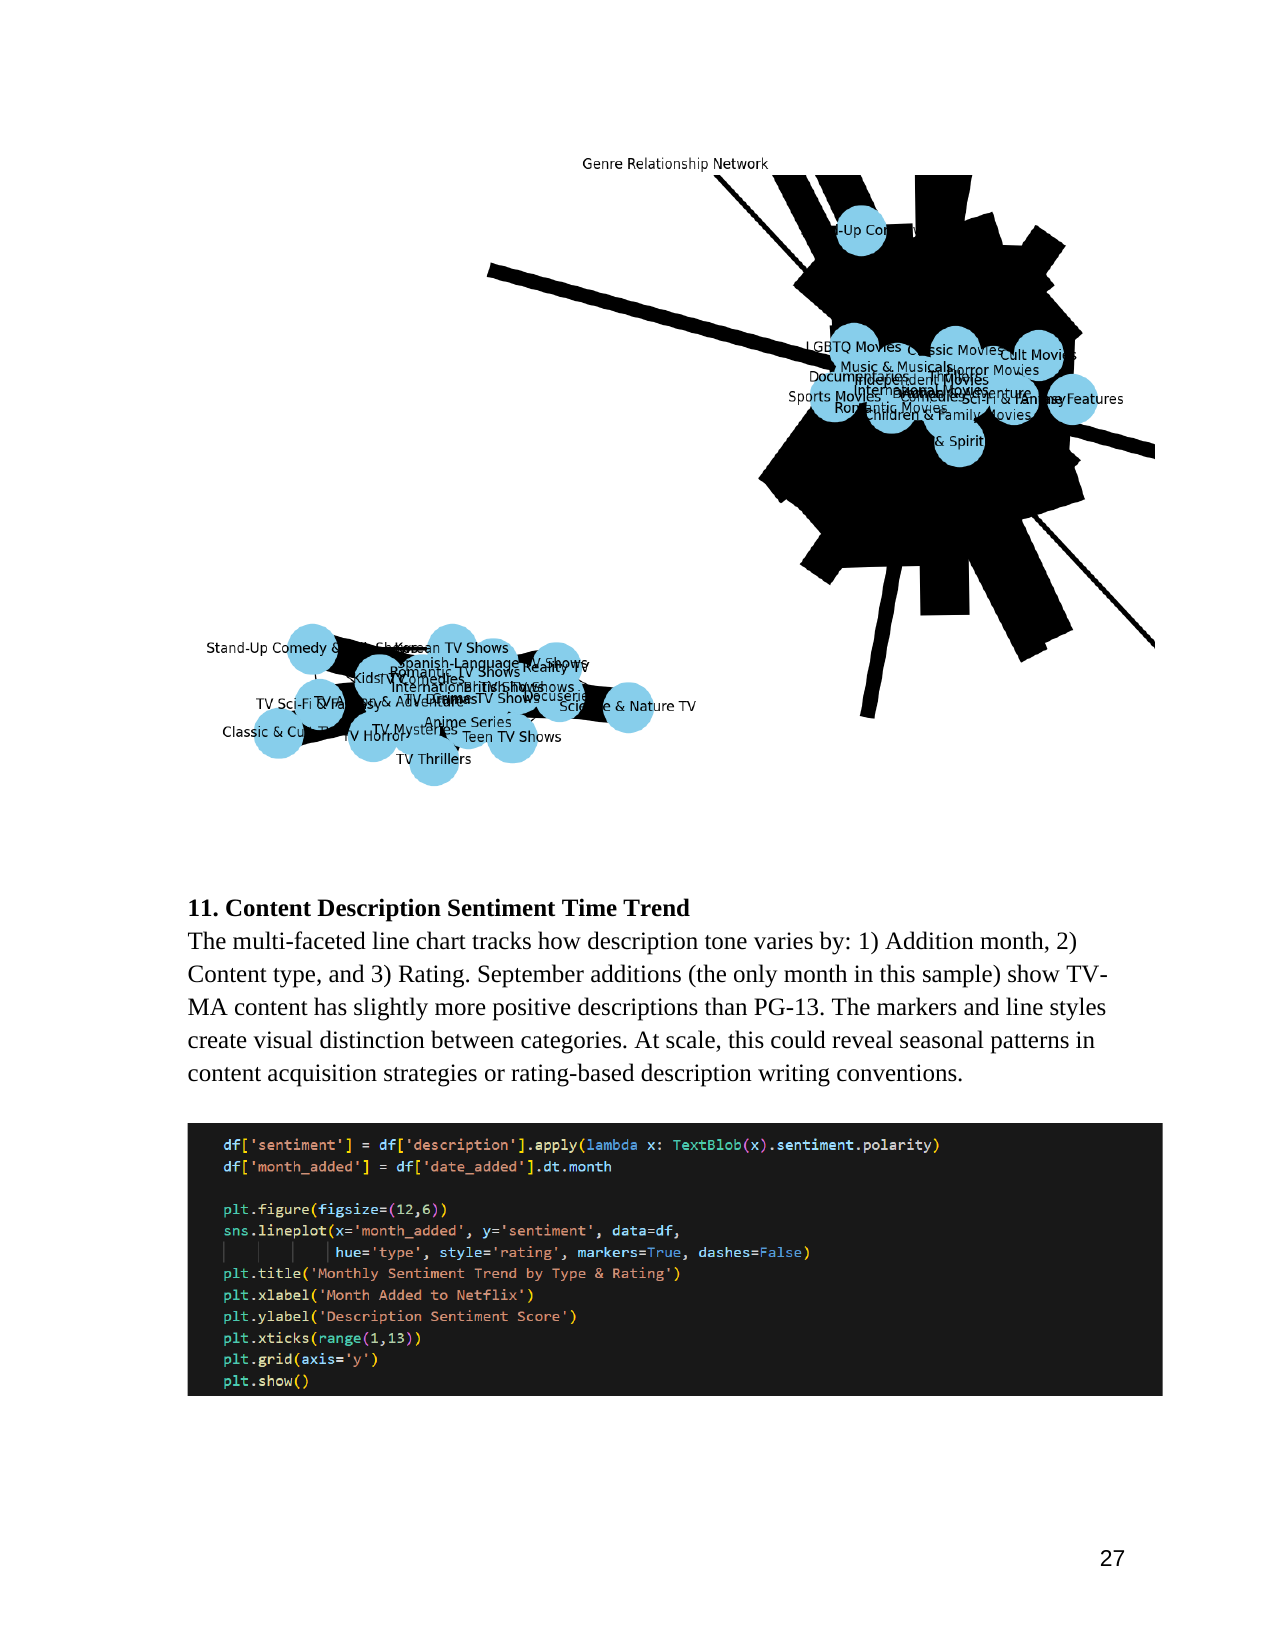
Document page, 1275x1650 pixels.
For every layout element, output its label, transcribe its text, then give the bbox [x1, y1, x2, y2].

list Content Description Sentiment Time Trend [187, 893, 1125, 922]
picture [187, 1123, 1163, 1396]
text The multi-faceted line chart tracks how description tone varies by: 1) Addition month, 2) Content type, and 3) Rating. September additions (the only month in this sample) show TV-MA content has slightly more positive descriptions than PG-13. The markers and line styles create visual distinction between categories. At scale, this could reveal seasonal patterns in content acquisition strategies or rating-based description writing conventions. [187, 926, 1125, 1087]
picture [187, 150, 1163, 823]
